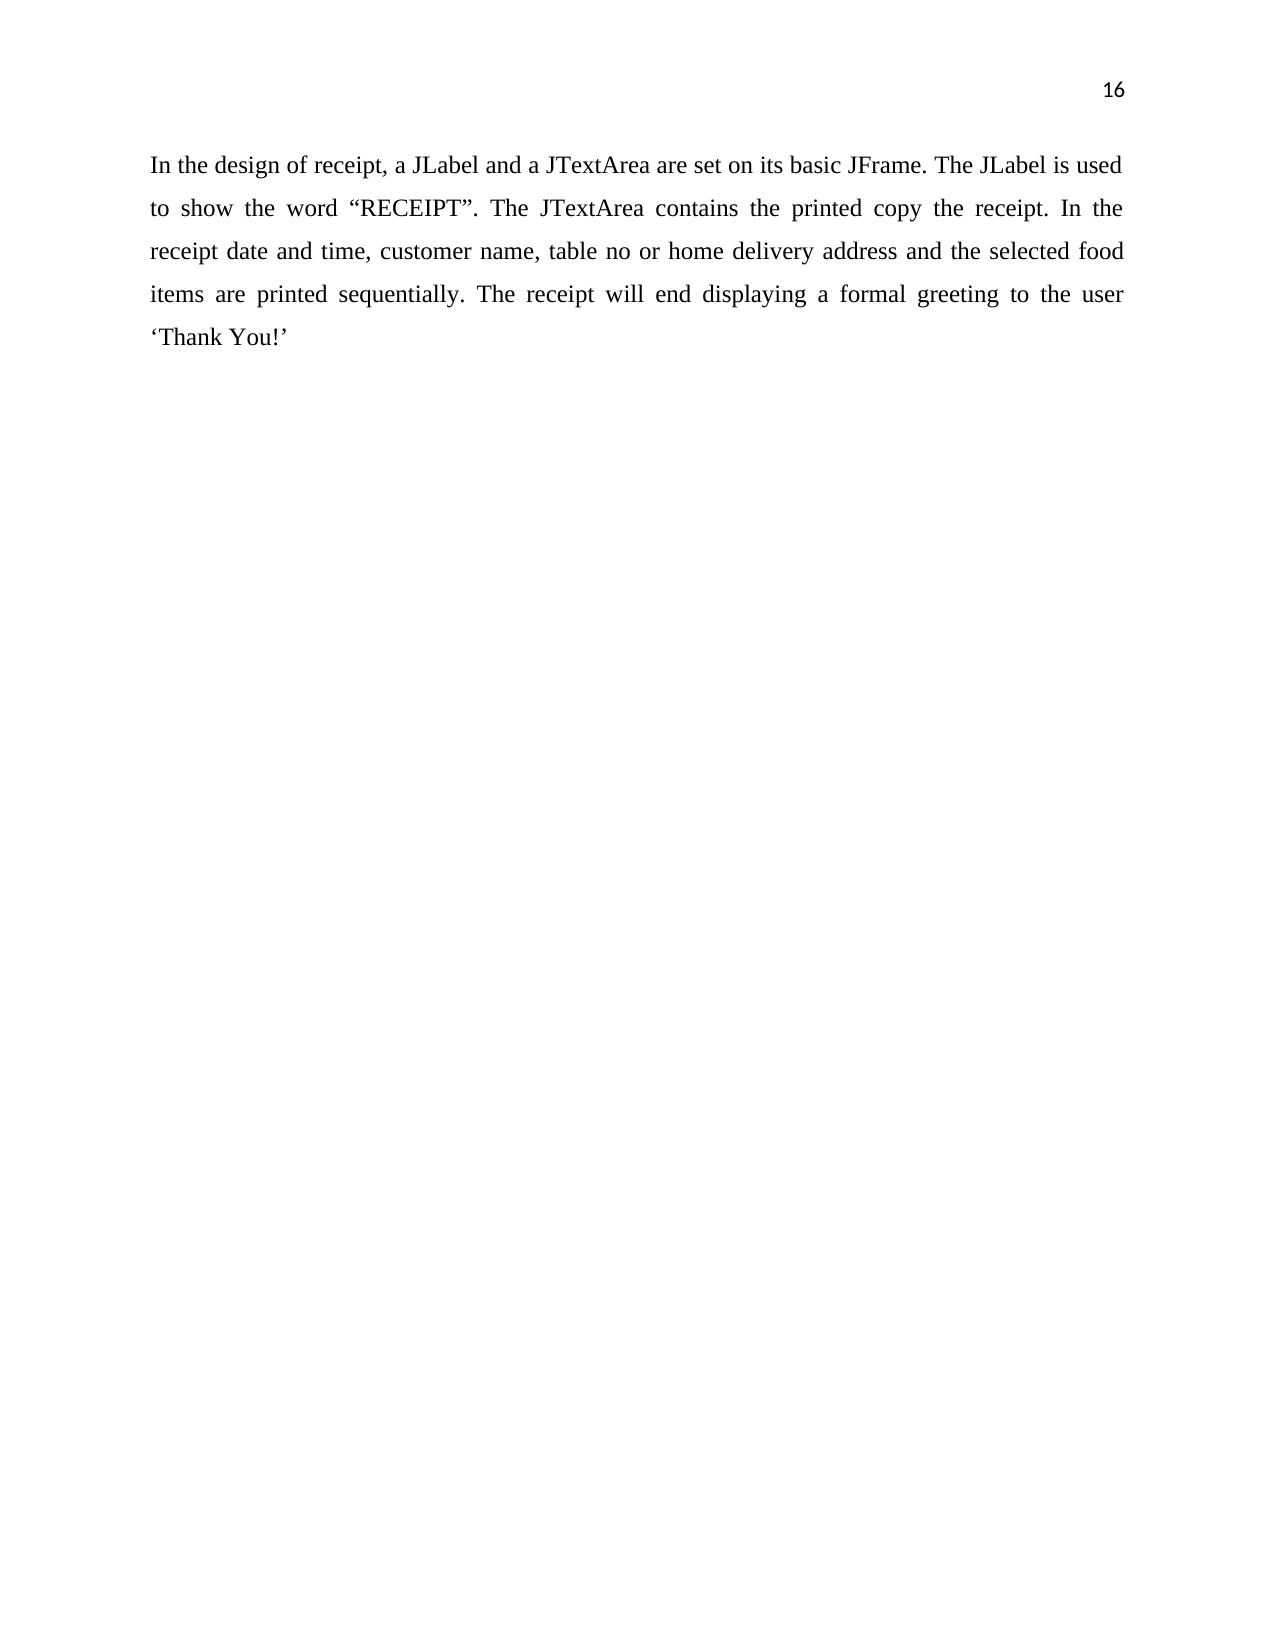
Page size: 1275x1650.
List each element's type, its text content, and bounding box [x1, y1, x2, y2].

text In the design of receipt, a JLabel and a JTextArea are set on its basic JFrame. The JLabel is used to show the word “RECEIPT”. The JTextArea contains the printed copy the receipt. In the receipt date and time, customer name, table no or home delivery address and the selected food items are printed sequentially. The receipt will end displaying a formal greeting to the user ‘Thank You!’ [150, 150, 1125, 351]
